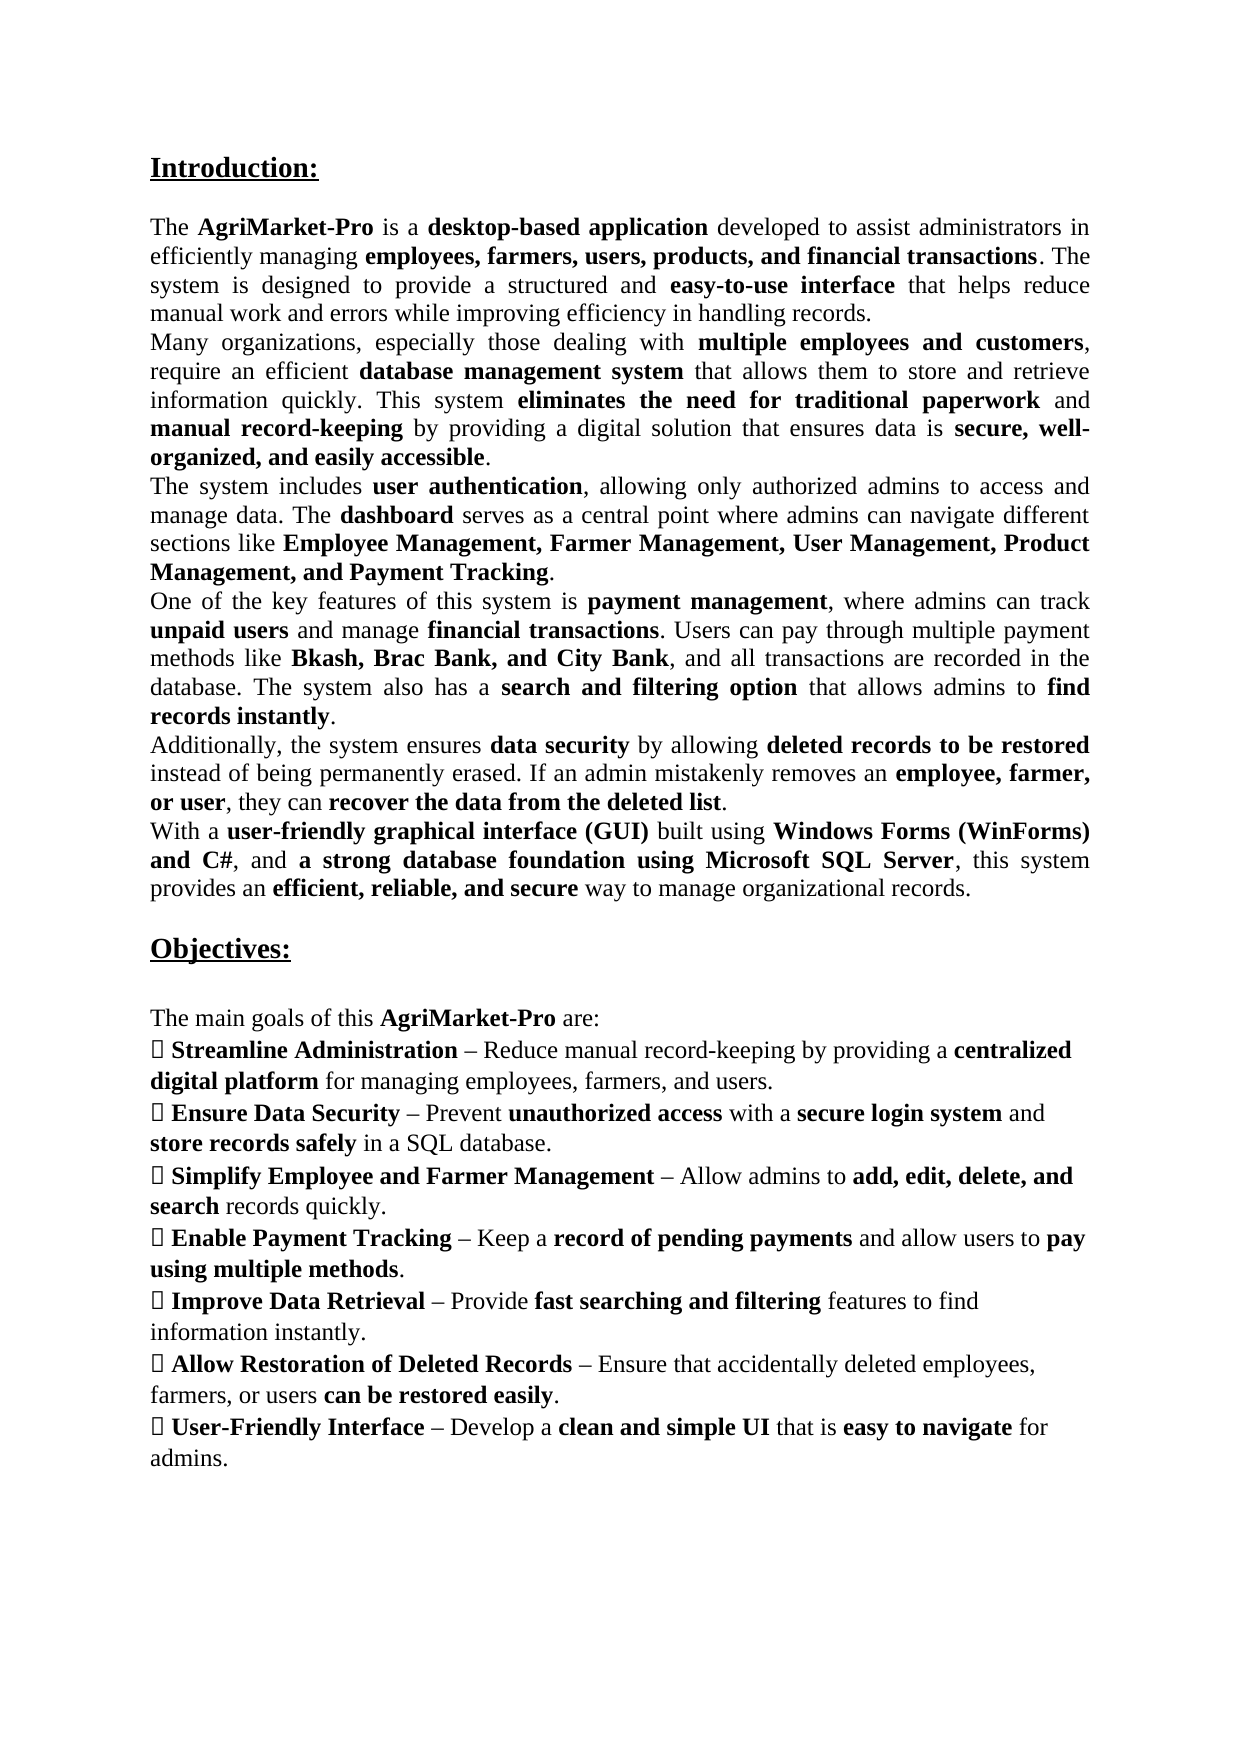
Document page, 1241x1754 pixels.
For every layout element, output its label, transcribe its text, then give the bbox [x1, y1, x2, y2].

text With a user-friendly graphical interface (GUI) built using Windows Forms (WinForms) and C#, and a strong database foundation using Microsoft SQL Server, this system provides an efficient, reliable, and secure way to manage organizational records. [150, 816, 1090, 902]
text Many organizations, especially those dealing with multiple employees and customers, require an efficient database management system that allows them to store and retrieve information quickly. This system eliminates the need for traditional paperwork and manual record-keeping by providing a digital solution that ensures data is secure, well-organized, and easily accessible. [150, 327, 1090, 471]
text ✅ Streamline Administration – Reduce manual record-keeping by providing a centralized digital platform for managing employees, farmers, and users. ✅ Ensure Data Security – Prevent unauthorized access with a secure login system and store records safely in a SQL database. ✅ Simplify Employee and Farmer Management – Allow admins to add, edit, delete, and search records quickly. ✅ Enable Payment Tracking – Keep a record of pending payments and allow users to pay using multiple methods. ✅ Improve Data Retrieval – Provide fast searching and filtering features to find information instantly. ✅ Allow Restoration of Deleted Records – Ensure that accidentally deleted employees, farmers, or users can be restored easily. ✅ User-Friendly Interface – Develop a clean and simple UI that is easy to navigate for admins. [150, 1032, 1090, 1471]
text Additionally, the system ensures data security by allowing deleted records to be restored instead of being permanently erased. If an admin mistakenly removes an employee, farmer, or user, they can recover the data from the deleted list. [150, 730, 1090, 816]
text The AgriMarket-Pro is a desktop-based application developed to assist administrators in efficiently managing employees, farmers, users, products, and financial transactions. The system is designed to provide a structured and easy-to-use interface that helps reduce manual work and errors while improving efficiency in handling records. [150, 212, 1090, 327]
text The system includes user authentication, allowing only authorized admins to access and manage data. The dashboard serves as a central point where admins can navigate different sections like Employee Management, Farmer Management, User Management, Product Management, and Payment Tracking. [150, 471, 1090, 586]
text One of the key features of this system is payment management, where admins can track unpaid users and manage financial transactions. Users can pay through multiple payment methods like Bkash, Brac Bank, and City Bank, and all transactions are recorded in the database. The system also has a search and filtering option that allows admins to find records instantly. [150, 586, 1090, 730]
text Objectives: [150, 931, 1090, 964]
text The main goals of this AgriMarket-Pro are: [150, 1003, 1090, 1032]
text Introduction: [150, 150, 1090, 183]
